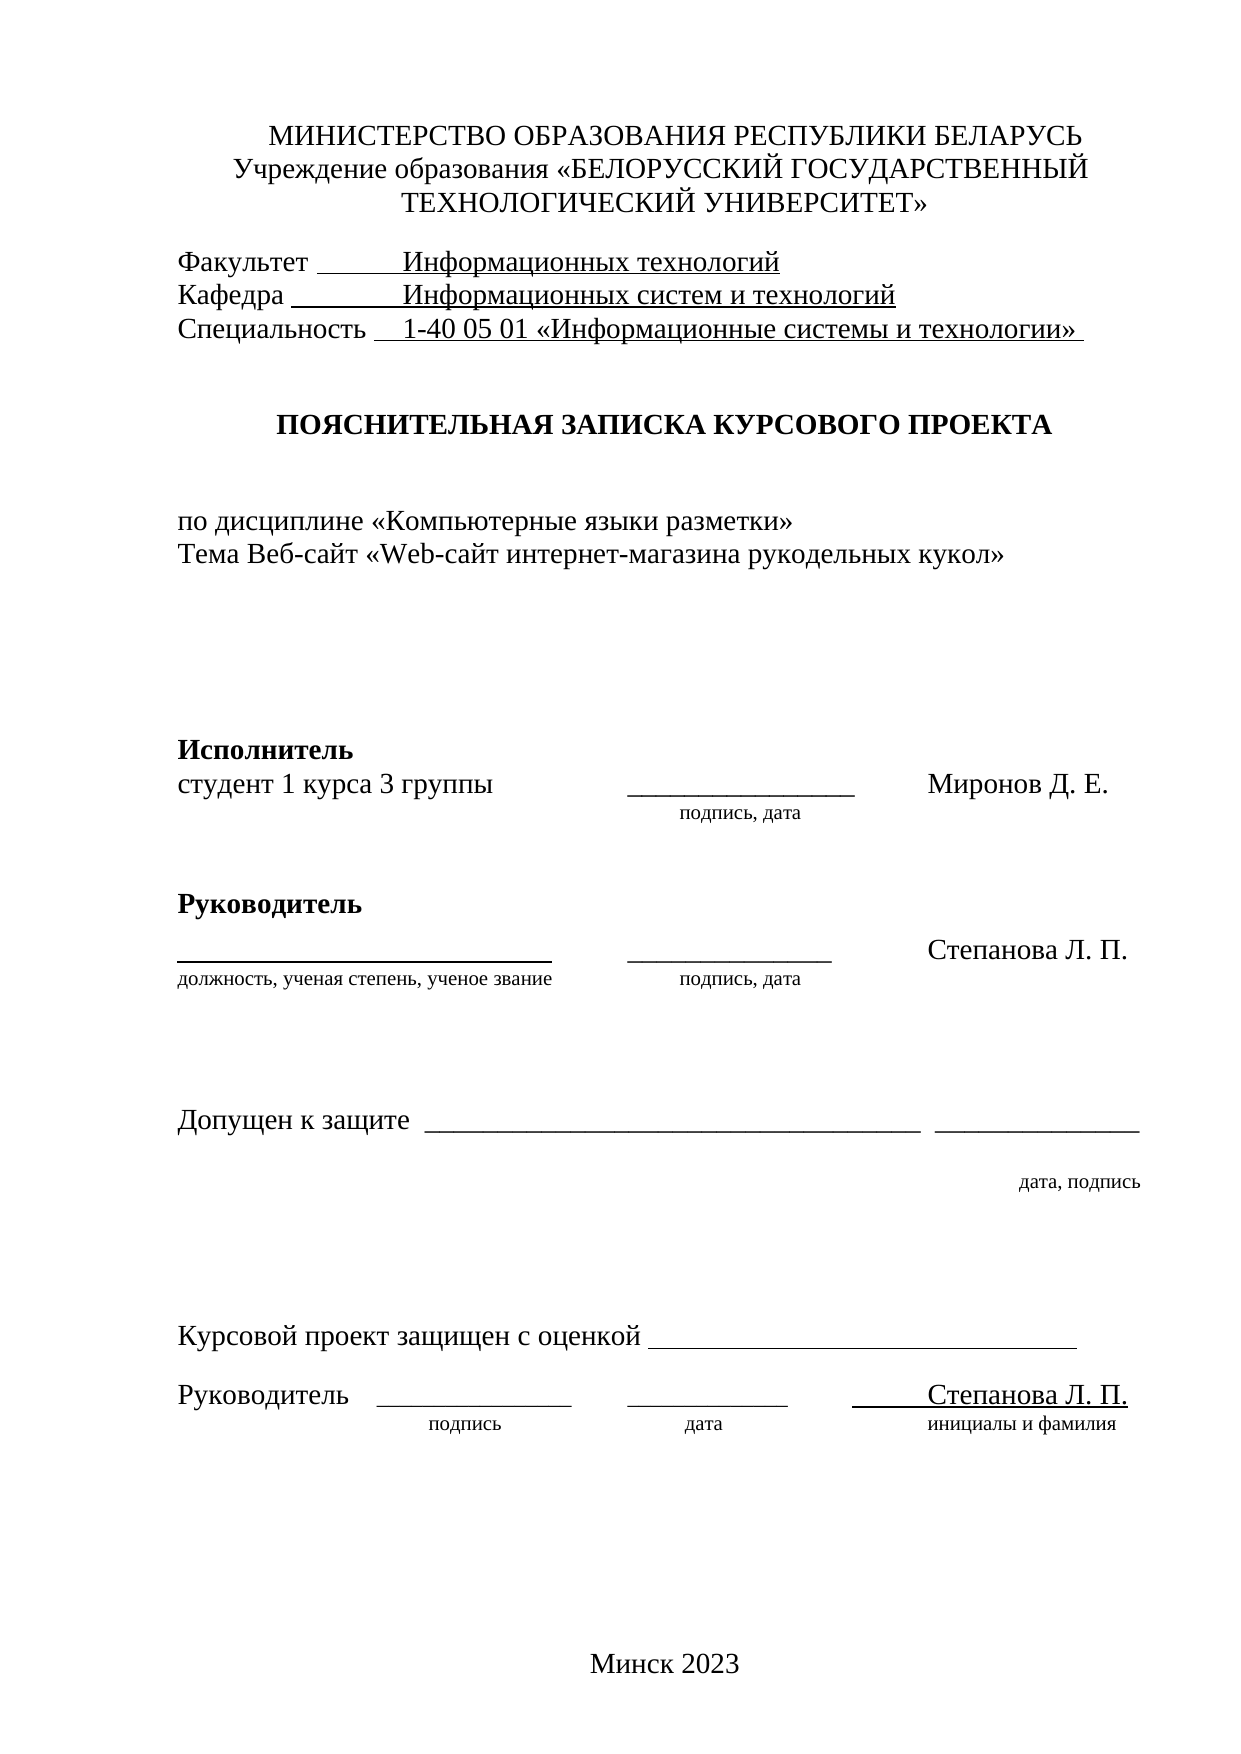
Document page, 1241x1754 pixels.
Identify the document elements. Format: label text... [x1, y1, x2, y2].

text Руководитель _________________ ______________ Степанова Л. П. [177, 1377, 1152, 1411]
text ______________ Степанова Л. П. [177, 932, 1152, 966]
text подпись, дата [177, 799, 1152, 824]
text Руководитель [177, 886, 1152, 920]
text Специальность 1-40 05 01 «Информационные системы и технологии» [177, 311, 1152, 344]
text должность, ученая степень, ученое звание подпись, дата [177, 966, 1152, 990]
text Тема Веб-сайт «Web-сайт интернет-магазина рукодельных кукол» [177, 536, 1152, 570]
text дата, подпись [177, 1169, 1152, 1193]
text Допущен к защите __________________________________ ______________ [177, 1102, 1152, 1136]
text подпись дата инициалы и фамилия [177, 1411, 1152, 1434]
text Исполнитель [177, 732, 1152, 766]
text студент 1 курса 3 группы ________________ Миронов Д. Е. [177, 766, 1152, 799]
text Кафедра Информационных систем и технологий [177, 277, 1152, 311]
text МИНИСТЕРСТВО ОБРАЗОВАНИЯ РЕСПУБЛИКИ БЕЛАРУСЬ Учреждение образования «БЕЛОРУССКИЙ ГОСУДАРСТВЕННЫЙ ТЕХНОЛОГИЧЕСКИЙ УНИВЕРСИТЕТ» [177, 118, 1152, 219]
text по дисциплине «Компьютерные языки разметки» [177, 503, 1152, 536]
text Факультет Информационных технологий [177, 244, 1152, 277]
text Курсовой проект защищен с оценкой [177, 1318, 1152, 1352]
text ПОЯСНИТЕЛЬНАЯ ЗАПИСКА КУРСОВОГО ПРОЕКТА [177, 407, 1152, 440]
